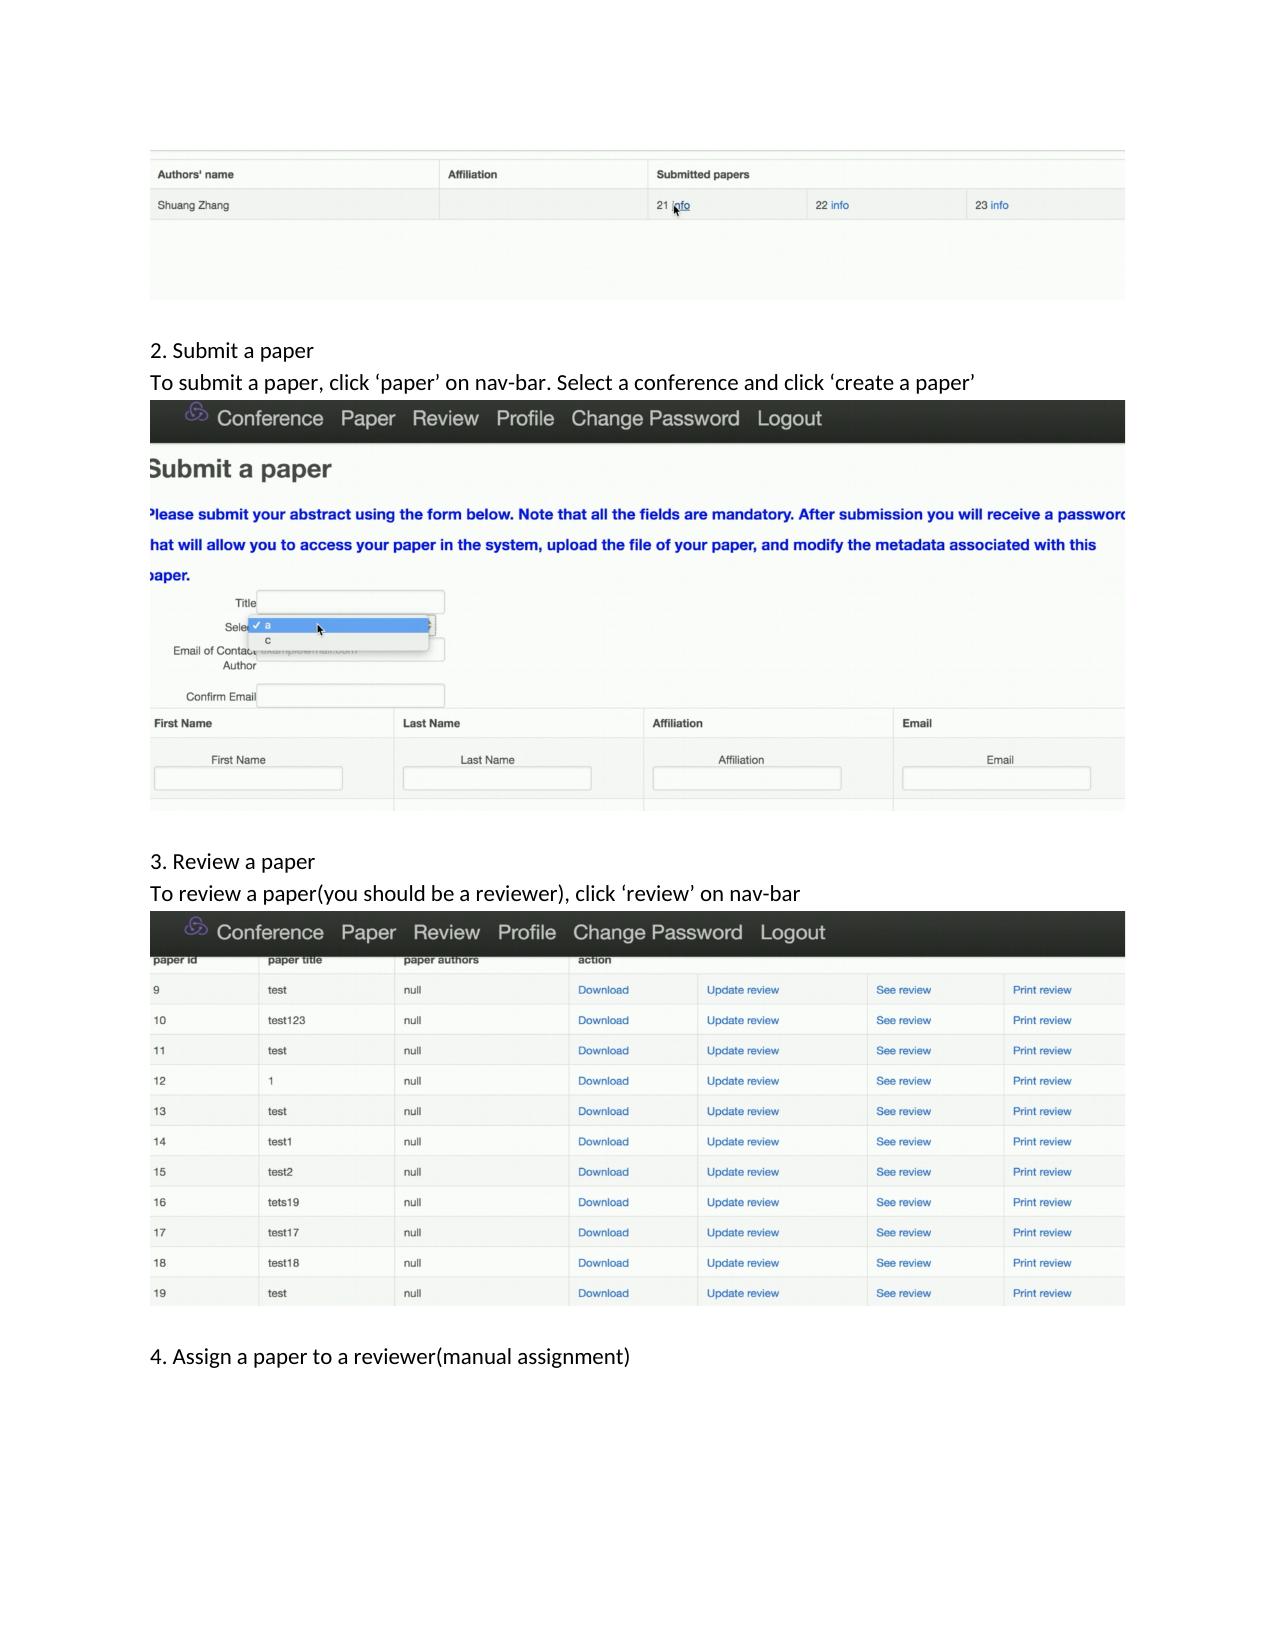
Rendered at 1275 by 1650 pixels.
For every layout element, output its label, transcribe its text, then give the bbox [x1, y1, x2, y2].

text 3. Review a paper [150, 847, 1125, 875]
text 2. Submit a paper [150, 336, 1125, 364]
picture [150, 150, 1125, 300]
text 4. Assign a paper to a reviewer(manual assignment) [150, 1342, 1125, 1370]
text To review a paper(you should be a reviewer), click ‘review’ on nav-bar [150, 879, 1125, 907]
text To submit a paper, click ‘paper’ on nav-bar. Select a conference and click ‘create a paper’ [150, 368, 1125, 396]
picture [150, 400, 1125, 811]
picture [150, 911, 1125, 1306]
